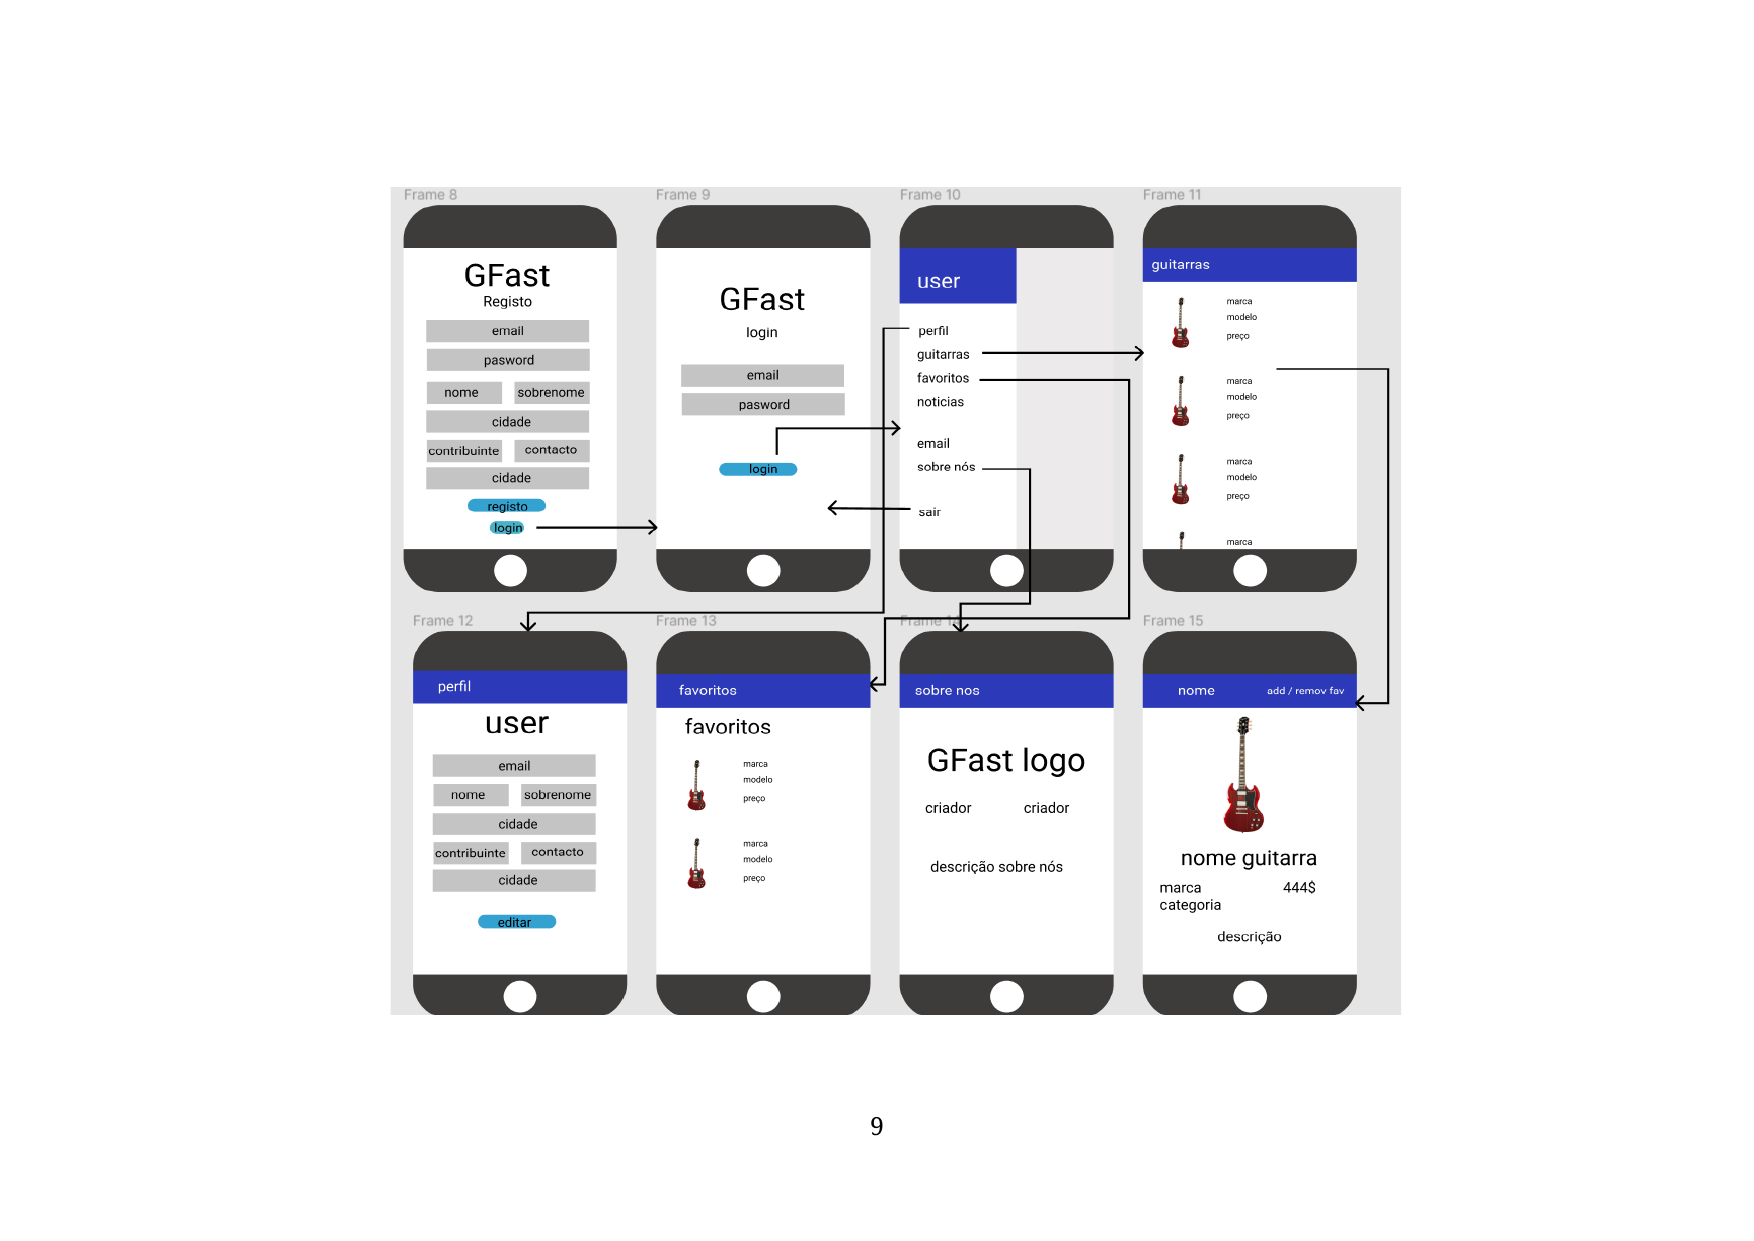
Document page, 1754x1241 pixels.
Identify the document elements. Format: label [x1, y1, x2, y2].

picture [390, 187, 1402, 1015]
